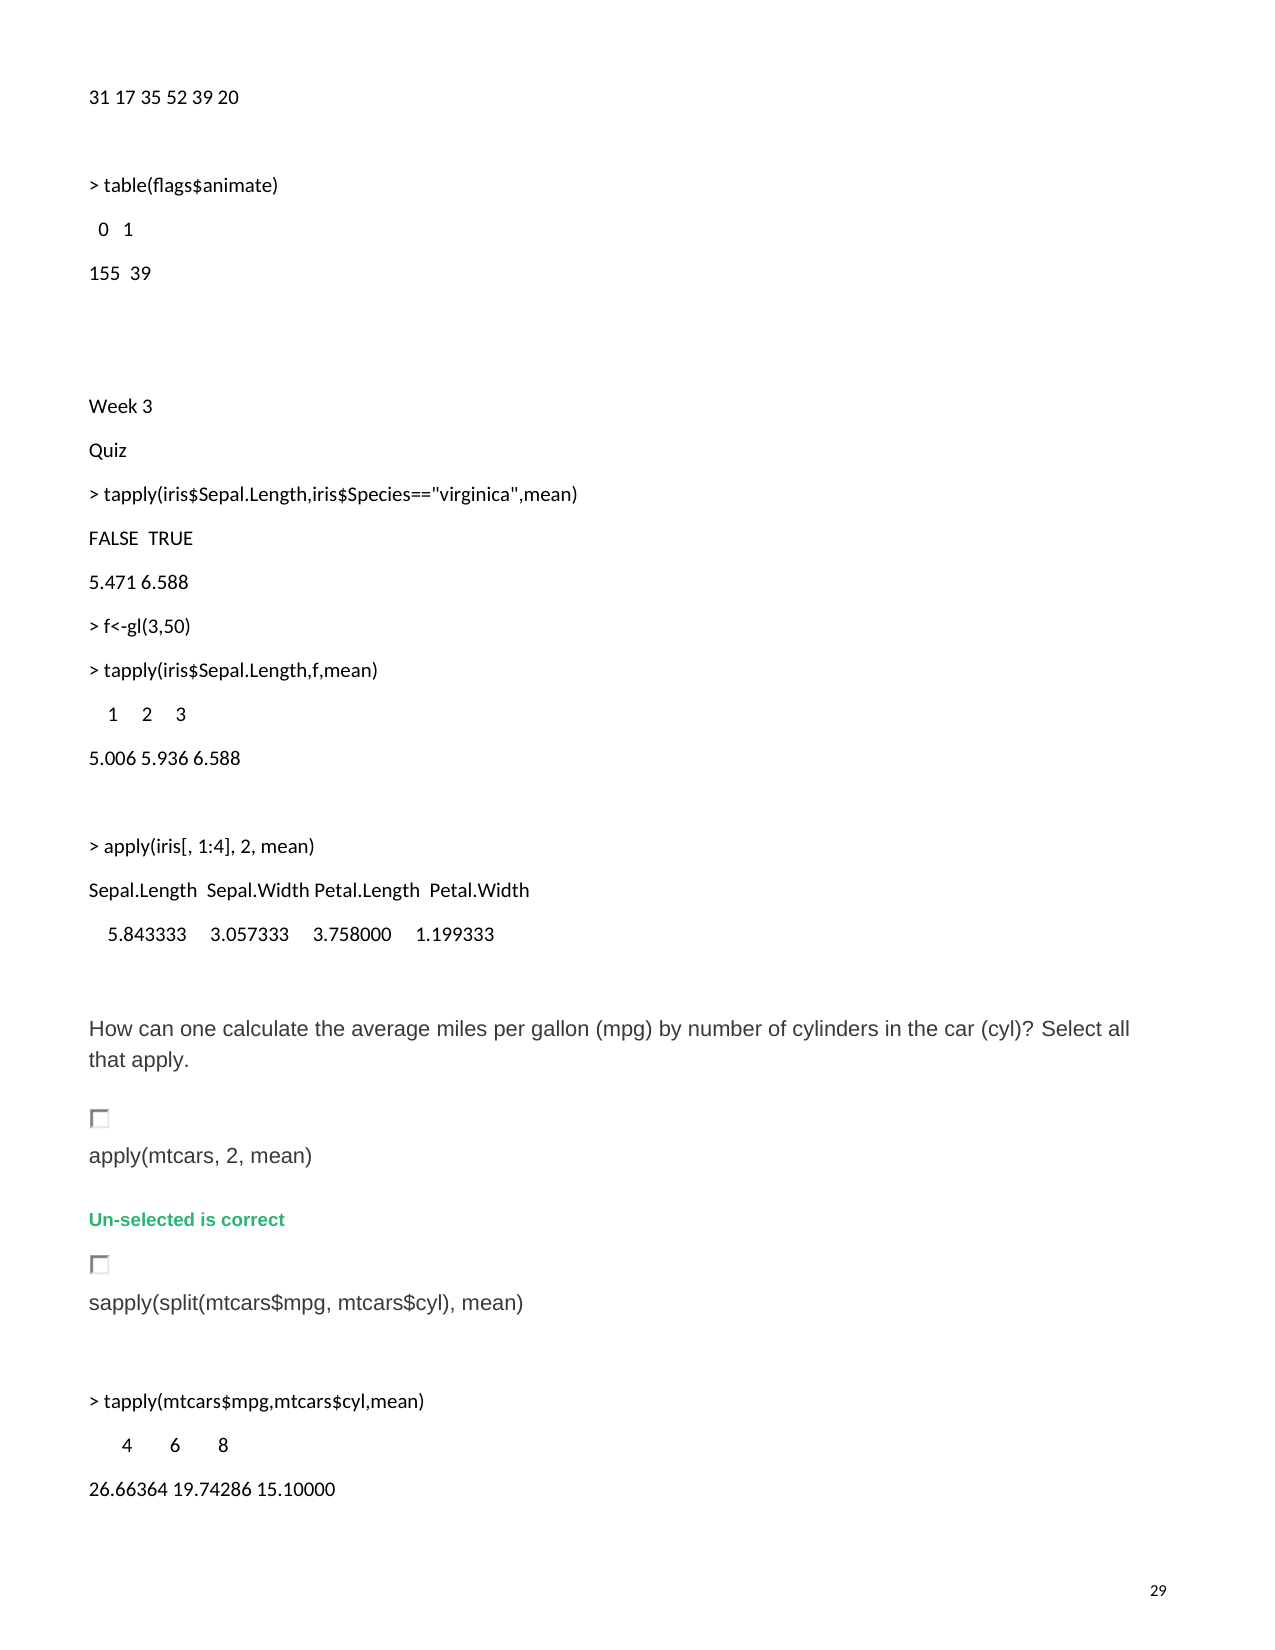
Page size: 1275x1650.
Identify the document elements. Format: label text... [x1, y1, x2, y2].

text 5.006 5.936 6.588 [89, 745, 1167, 771]
text Sepal.Length Sepal.Width Petal.Length Petal.Width [89, 877, 1167, 903]
text Week 3 [89, 393, 1167, 418]
text sapply(split(mtcars$mpg, mtcars$cyl), mean) [89, 1283, 1167, 1314]
text 31 17 35 52 39 20 [89, 84, 1167, 110]
text > tapply(mtcars$mpg,mtcars$cyl,mean) [89, 1388, 1167, 1413]
text 1 2 3 [89, 701, 1167, 727]
text > tapply(iris$Sepal.Length,f,mean) [89, 657, 1167, 683]
text 4 6 8 [89, 1432, 1167, 1457]
text 155 39 [89, 261, 1167, 286]
text 26.66364 19.74286 15.10000 [89, 1476, 1167, 1501]
text > tapply(iris$Sepal.Length,iris$Species=="virginica",mean) [89, 481, 1167, 506]
text FALSE TRUE [89, 525, 1167, 550]
text 0 1 [89, 217, 1167, 242]
text > table(flags$animate) [89, 172, 1167, 198]
text Un-selected is correct [89, 1198, 1167, 1231]
text How can one calculate the average miles per gallon (mpg) by number of cylinders in the car (cyl)? Select all that apply. [89, 1010, 1167, 1072]
text 5.843333 3.057333 3.758000 1.199333 [89, 922, 1167, 947]
text 5.471 6.588 [89, 569, 1167, 594]
text > apply(iris[, 1:4], 2, mean) [89, 833, 1167, 859]
text Quiz [89, 437, 1167, 462]
text apply(mtcars, 2, mean) [89, 1137, 1167, 1169]
text > f<-gl(3,50) [89, 613, 1167, 638]
